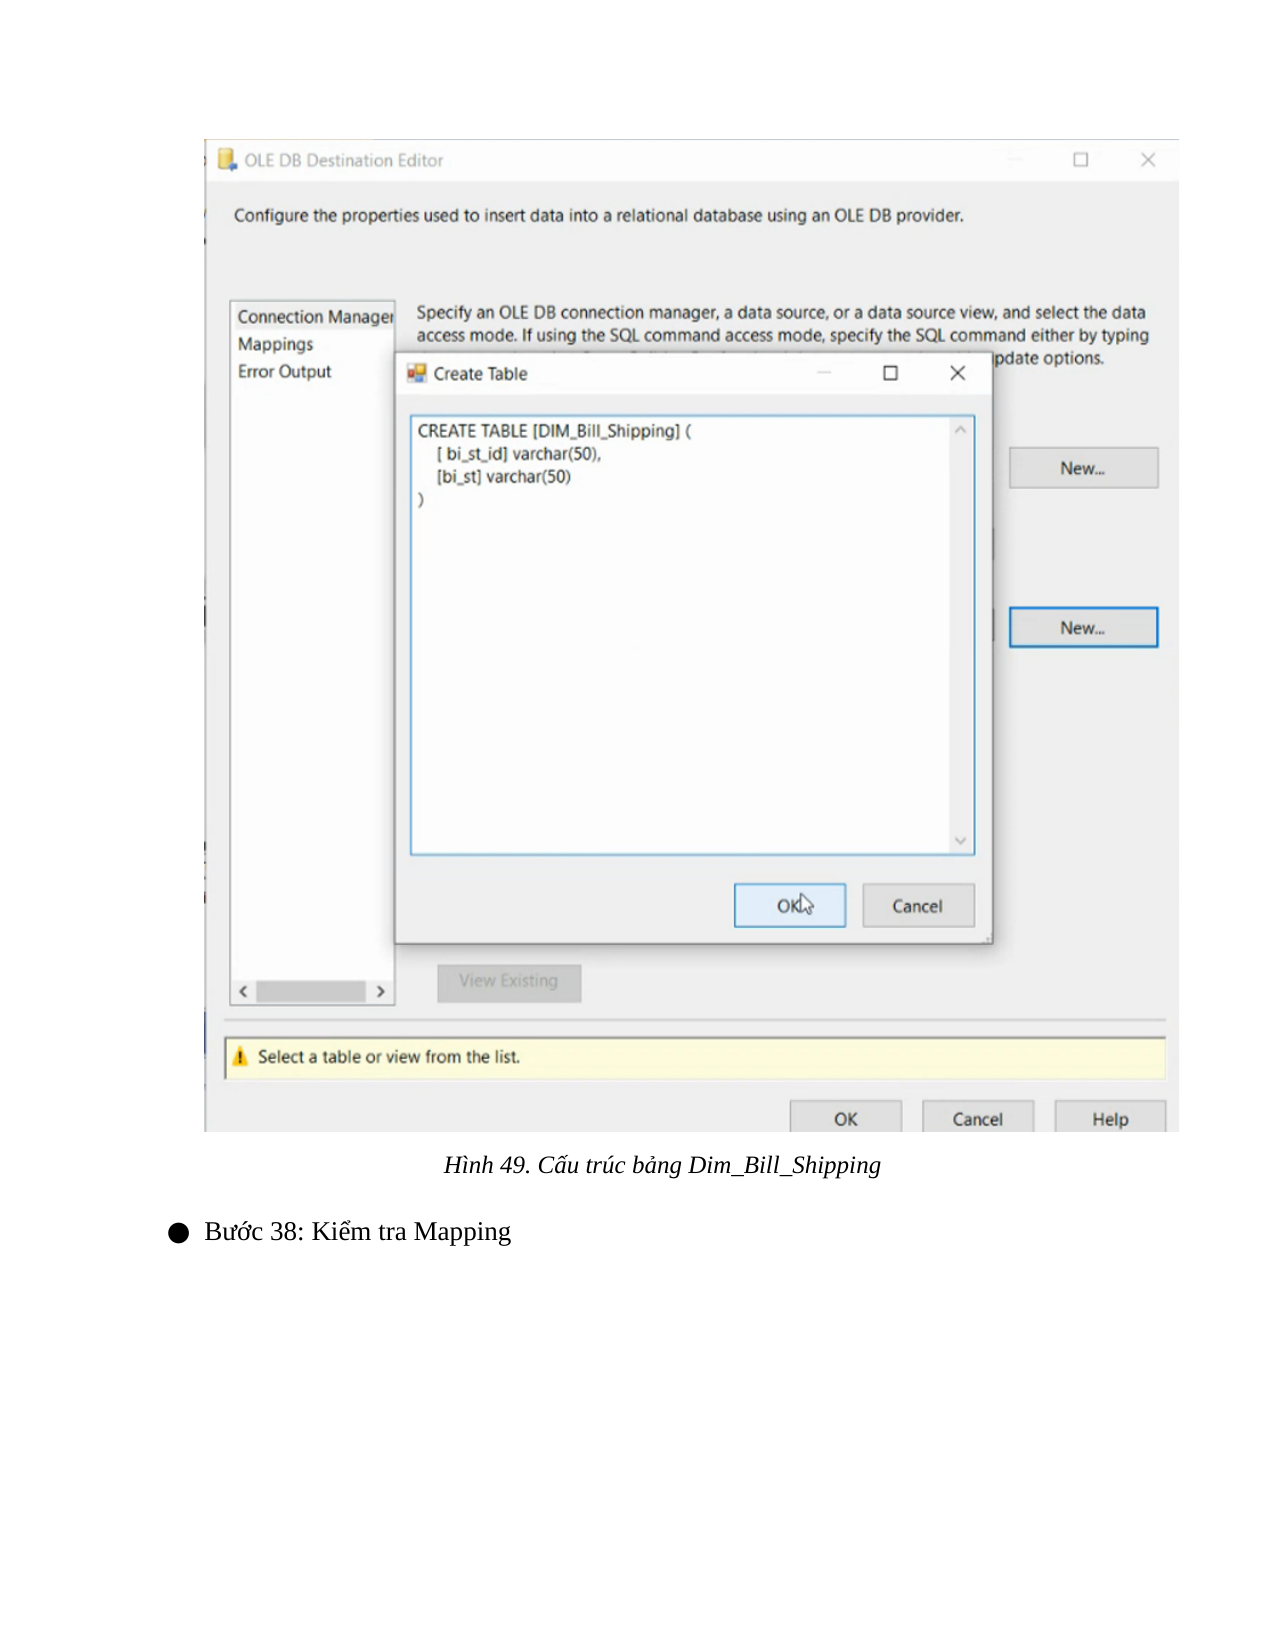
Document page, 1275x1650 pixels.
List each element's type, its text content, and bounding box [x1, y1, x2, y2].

picture [204, 139, 1180, 1132]
list Bước 38: Kiểm tra Mapping [167, 1200, 1198, 1256]
text Hình 49. Cấu trúc bảng Dim_Bill_Shipping [129, 1151, 1198, 1179]
